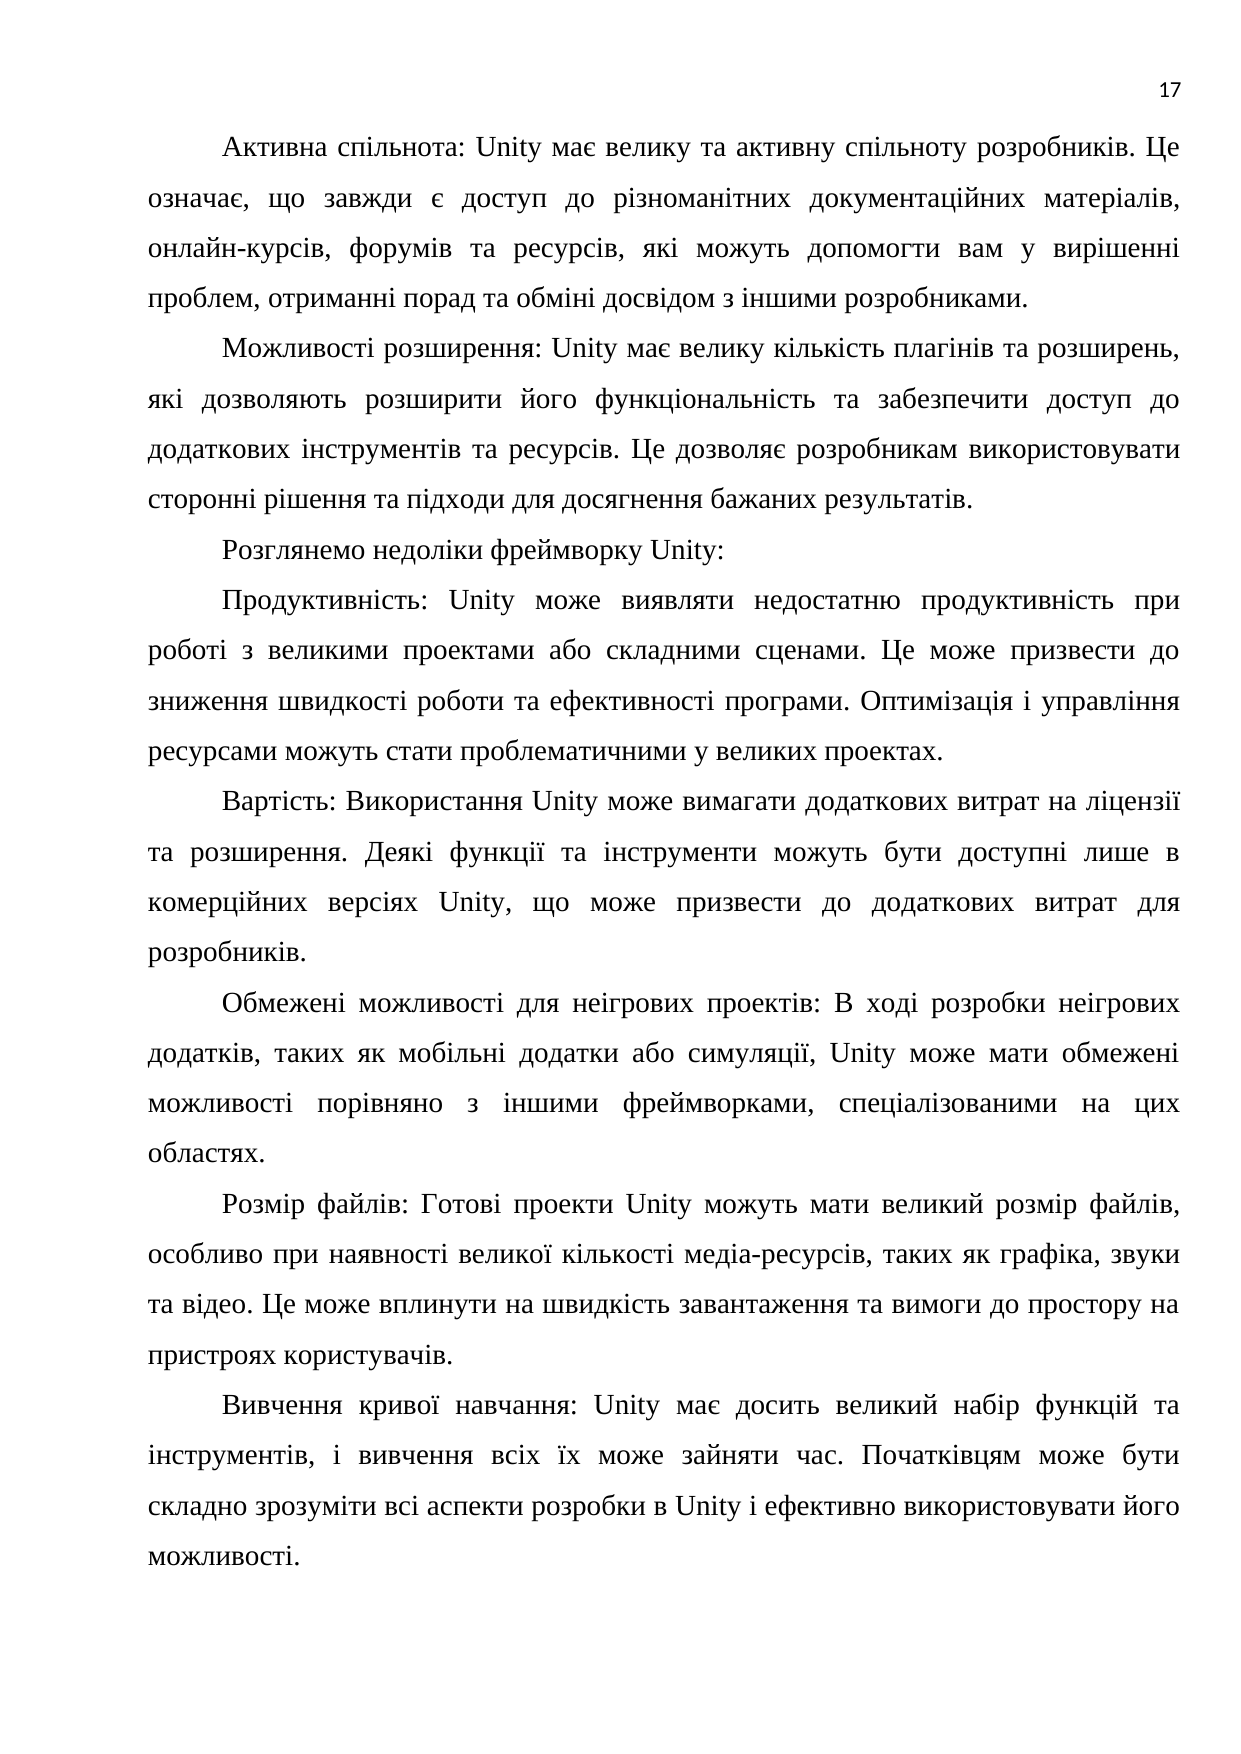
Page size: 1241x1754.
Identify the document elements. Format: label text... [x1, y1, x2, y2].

text Розмір файлів: Готові проекти Unity можуть мати великий розмір файлів, особливо при наявності великої кількості медіа-ресурсів, таких як графіка, звуки та відео. Це може вплинути на швидкість завантаження та вимоги до простору на пристроях користувачів. [148, 1186, 1181, 1370]
text Вартість: Використання Unity може вимагати додаткових витрат на ліцензії та розширення. Деякі функції та інструменти можуть бути доступні лише в комерційних версіях Unity, що може призвести до додаткових витрат для розробників. [148, 783, 1181, 968]
text Продуктивність: Unity може виявляти недостатню продуктивність при роботі з великими проектами або складними сценами. Це може призвести до зниження швидкості роботи та ефективності програми. Оптимізація і управління ресурсами можуть стати проблематичними у великих проектах. [148, 582, 1181, 767]
text Можливості розширення: Unity має велику кількість плагінів та розширень, які дозволяють розширити його функціональність та забезпечити доступ до додаткових інструментів та ресурсів. Це дозволяє розробникам використовувати сторонні рішення та підходи для досягнення бажаних результатів. [148, 331, 1181, 515]
text Обмежені можливості для неігрових проектів: В ході розробки неігрових додатків, таких як мобільні додатки або симуляції, Unity може мати обмежені можливості порівняно з іншими фреймворками, спеціалізованими на цих областях. [148, 985, 1181, 1169]
text Розглянемо недоліки фреймворку Unity: [148, 532, 1181, 565]
text Активна спільнота: Unity має велику та активну спільноту розробників. Це означає, що завжди є доступ до різноманітних документаційних матеріалів, онлайн-курсів, форумів та ресурсів, які можуть допомогти вам у вирішенні проблем, отриманні порад та обміні досвідом з іншими розробниками. [148, 129, 1181, 314]
text Вивчення кривої навчання: Unity має досить великий набір функцій та інструментів, і вивчення всіх їх може зайняти час. Початківцям може бути складно зрозуміти всі аспекти розробки в Unity і ефективно використовувати його можливості. [148, 1387, 1181, 1572]
